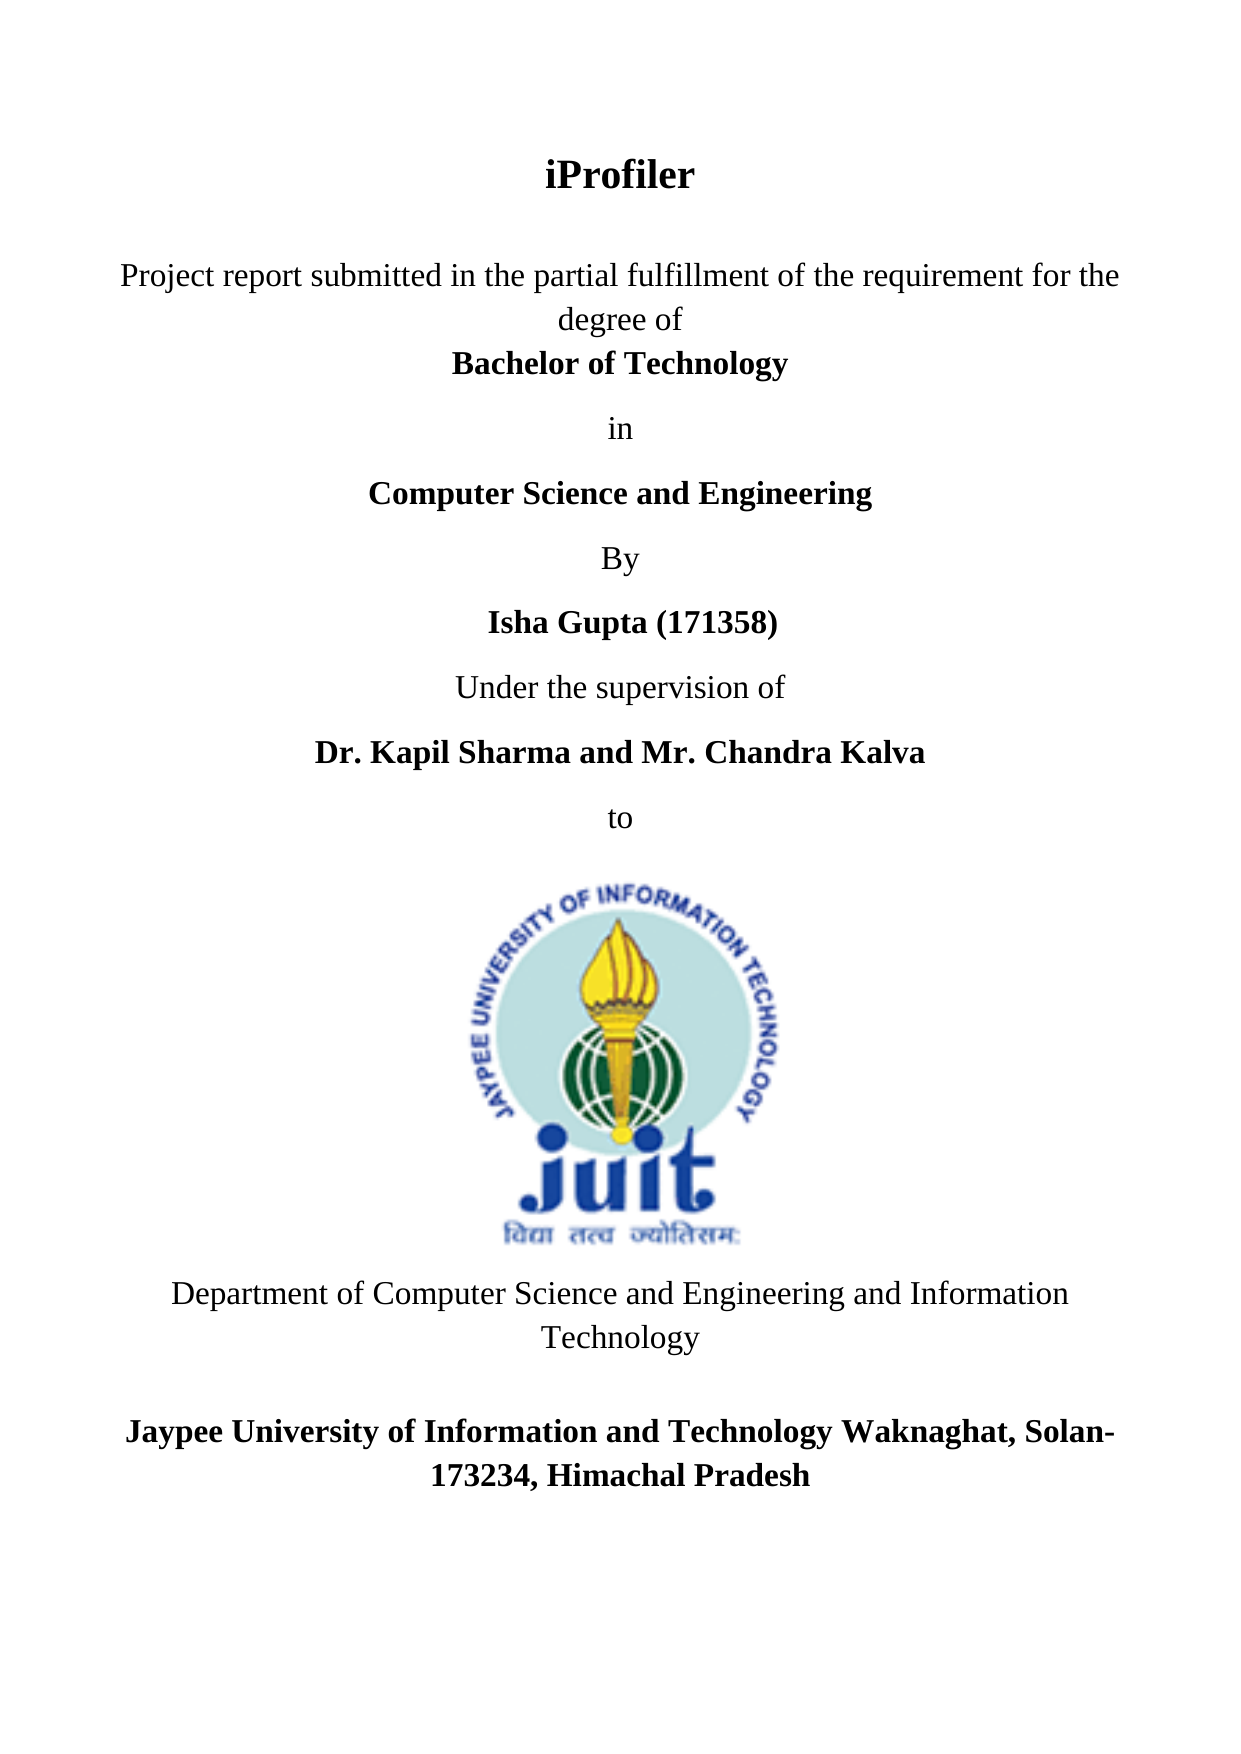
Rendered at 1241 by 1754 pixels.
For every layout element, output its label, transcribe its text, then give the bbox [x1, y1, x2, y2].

text iProfiler [112, 150, 1128, 198]
text Isha Gupta (171358) [412, 603, 1128, 641]
text Dr. Kapil Sharma and Mr. Chandra Kalva [112, 733, 1128, 771]
text Under the supervision of [112, 668, 1128, 706]
picture [267, 863, 973, 1251]
text Bachelor of Technology [112, 343, 1128, 382]
text Computer Science and Engineering [112, 473, 1128, 511]
text to [112, 797, 1128, 836]
text in [112, 408, 1128, 446]
text Project report submitted in the partial fulfillment of the requirement for the degree of [112, 255, 1128, 337]
text Jaypee University of Information and Technology Waknaghat, Solan-173234, Himachal Pradesh [112, 1412, 1128, 1494]
text By [112, 538, 1128, 576]
